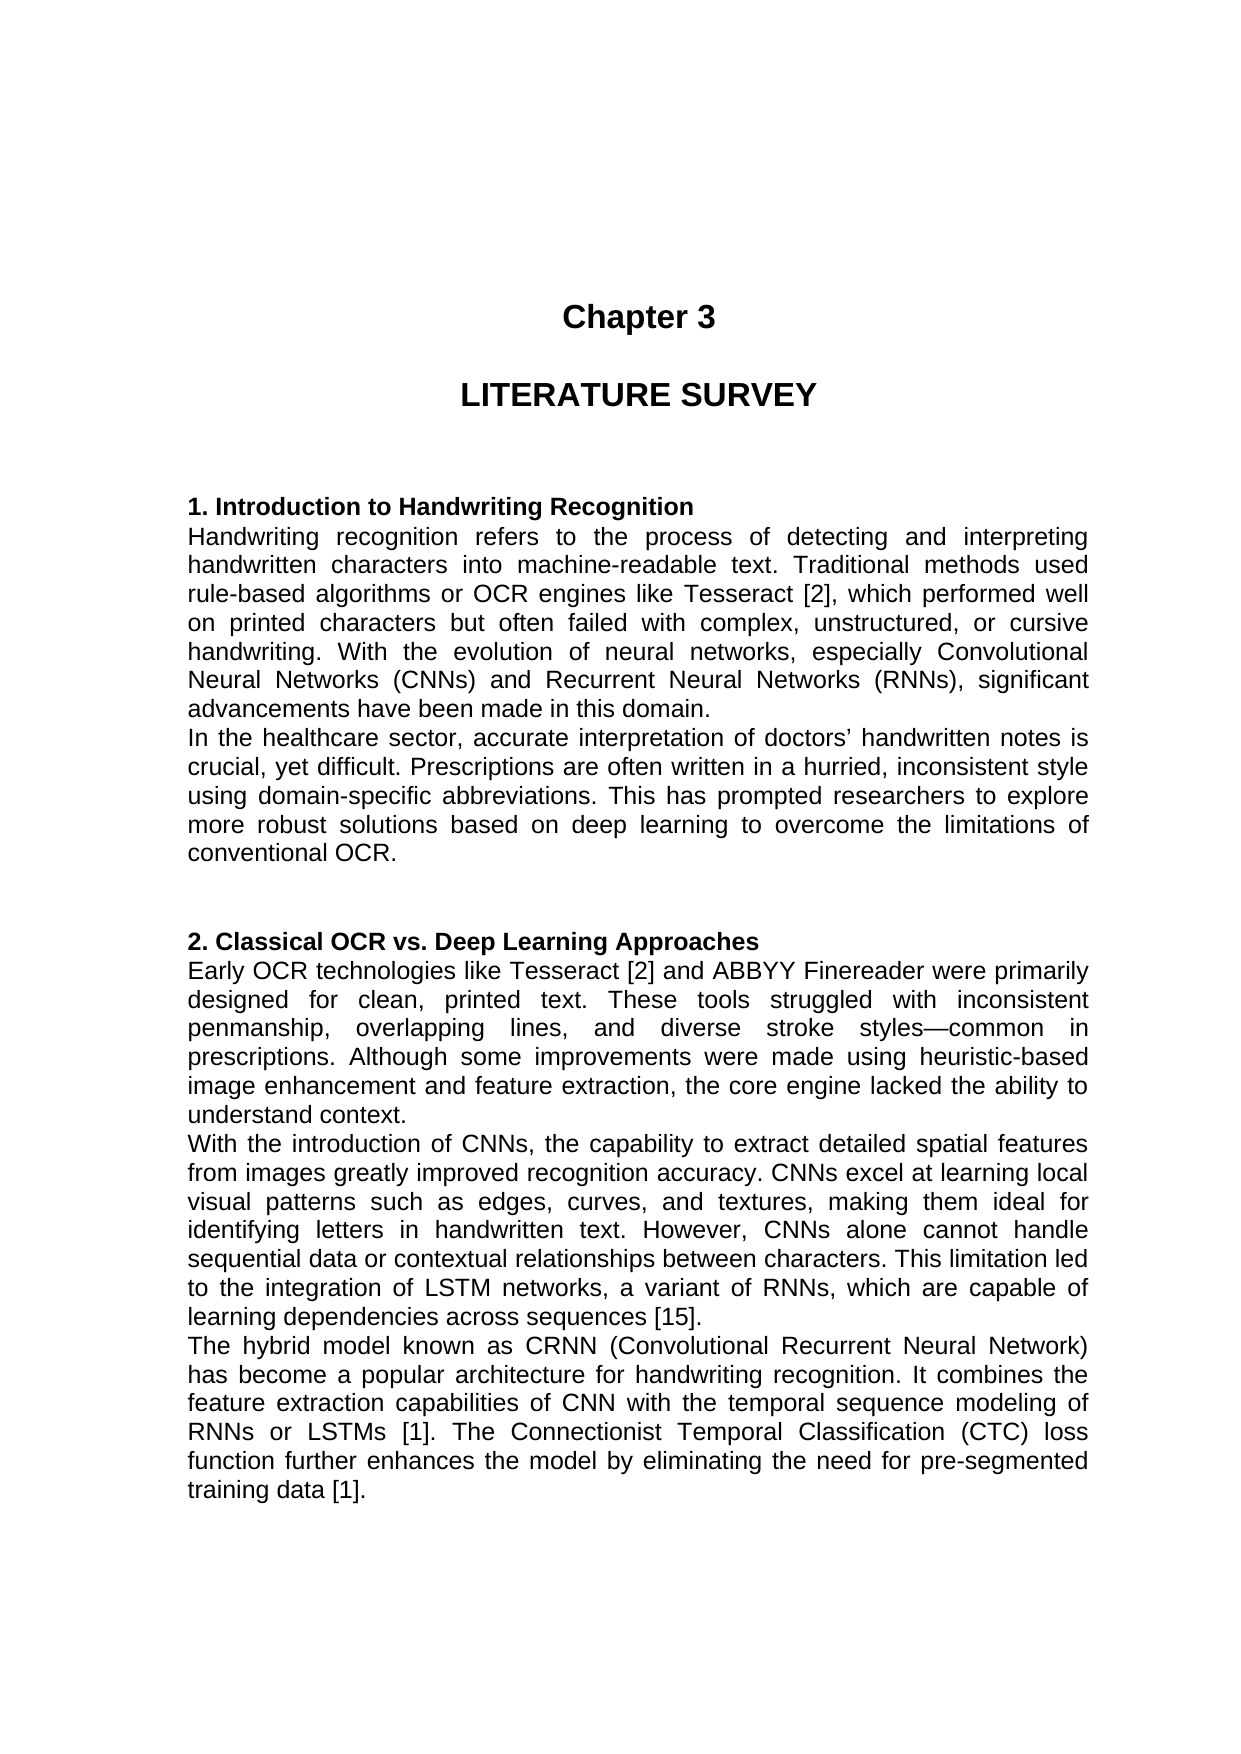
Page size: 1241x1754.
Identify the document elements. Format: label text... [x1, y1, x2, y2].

text LITERATURE SURVEY [187, 375, 1090, 413]
text With the introduction of CNNs, the capability to extract detailed spatial features from images greatly improved recognition accuracy. CNNs excel at learning local visual patterns such as edges, curves, and textures, making them ideal for identifying letters in handwritten text. However, CNNs alone cannot handle sequential data or contextual relationships between characters. This limitation led to the integration of LSTM networks, a variant of RNNs, which are capable of learning dependencies across sequences [15]. [187, 1129, 1090, 1330]
text 2. Classical OCR vs. Deep Learning Approaches [187, 927, 1090, 955]
text In the healthcare sector, accurate interpretation of doctors’ handwritten notes is crucial, yet difficult. Prescriptions are often written in a hurried, inconsistent style using domain-specific abbreviations. This has prompted researchers to explore more robust solutions based on deep learning to overcome the limitations of conventional OCR. [187, 723, 1090, 867]
text Early OCR technologies like Tesseract [2] and ABBYY Finereader were primarily designed for clean, printed text. These tools struggled with inconsistent penmanship, overlapping lines, and diverse stroke styles—common in prescriptions. Although some improvements were made using heuristic-based image enhancement and feature extraction, the core engine lacked the ability to understand context. [187, 956, 1090, 1128]
text 1. Introduction to Handwriting Recognition [187, 492, 1090, 521]
text The hybrid model known as CRNN (Convolutional Recurrent Neural Network) has become a popular architecture for handwriting recognition. It combines the feature extraction capabilities of CNN with the temporal sequence modeling of RNNs or LSTMs [1]. The Connectionist Temporal Classification (CTC) loss function further enhances the model by eliminating the need for pre-segmented training data [1]. [187, 1331, 1090, 1503]
text Chapter 3 [187, 297, 1090, 335]
text Handwriting recognition refers to the process of detecting and interpreting handwritten characters into machine-readable text. Traditional methods used rule-based algorithms or OCR engines like Tesseract [2], which performed well on printed characters but often failed with complex, unstructured, or cursive handwriting. With the evolution of neural networks, especially Convolutional Neural Networks (CNNs) and Recurrent Neural Networks (RNNs), significant advancements have been made in this domain. [187, 522, 1090, 723]
